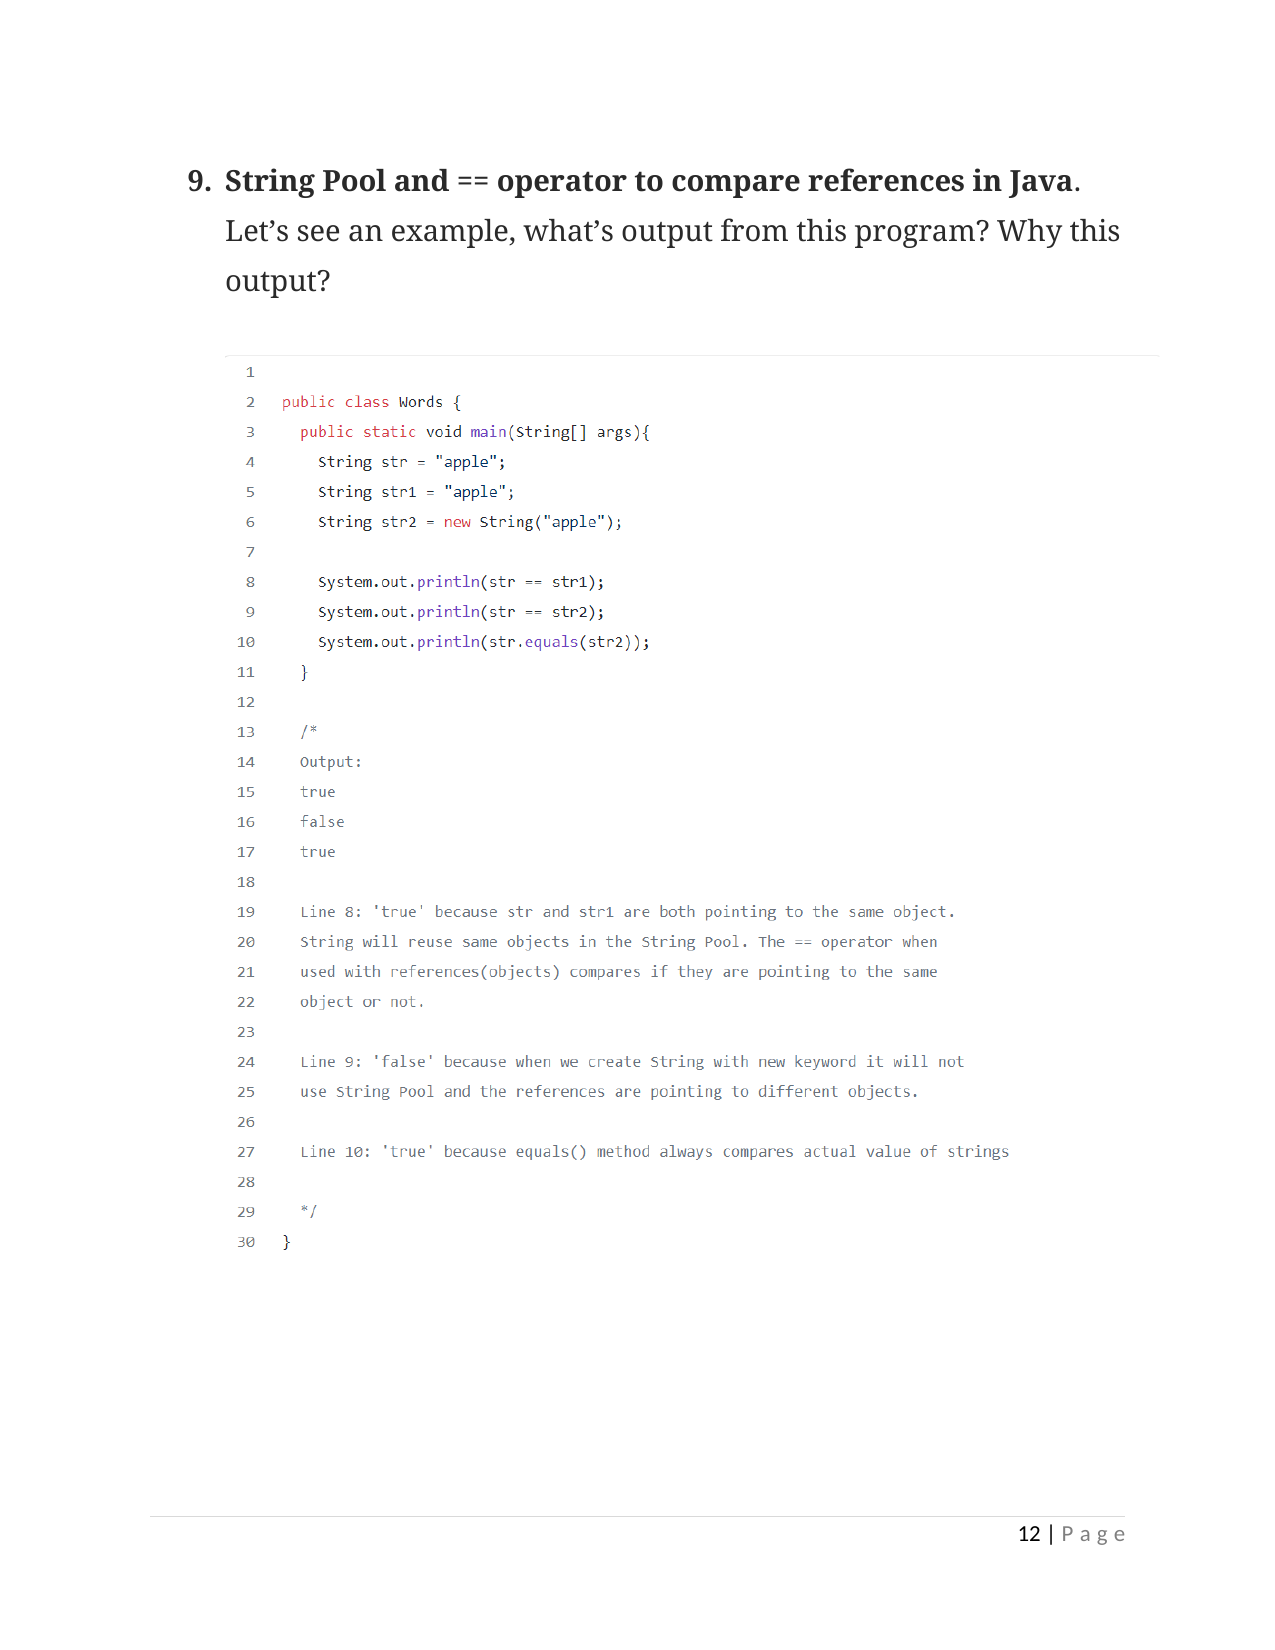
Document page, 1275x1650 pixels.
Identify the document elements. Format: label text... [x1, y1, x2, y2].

picture [225, 350, 1160, 1255]
list String Pool and == operator to compare references in Java. Let’s see an example, what’s output from this program? Why this output? [187, 150, 1125, 300]
